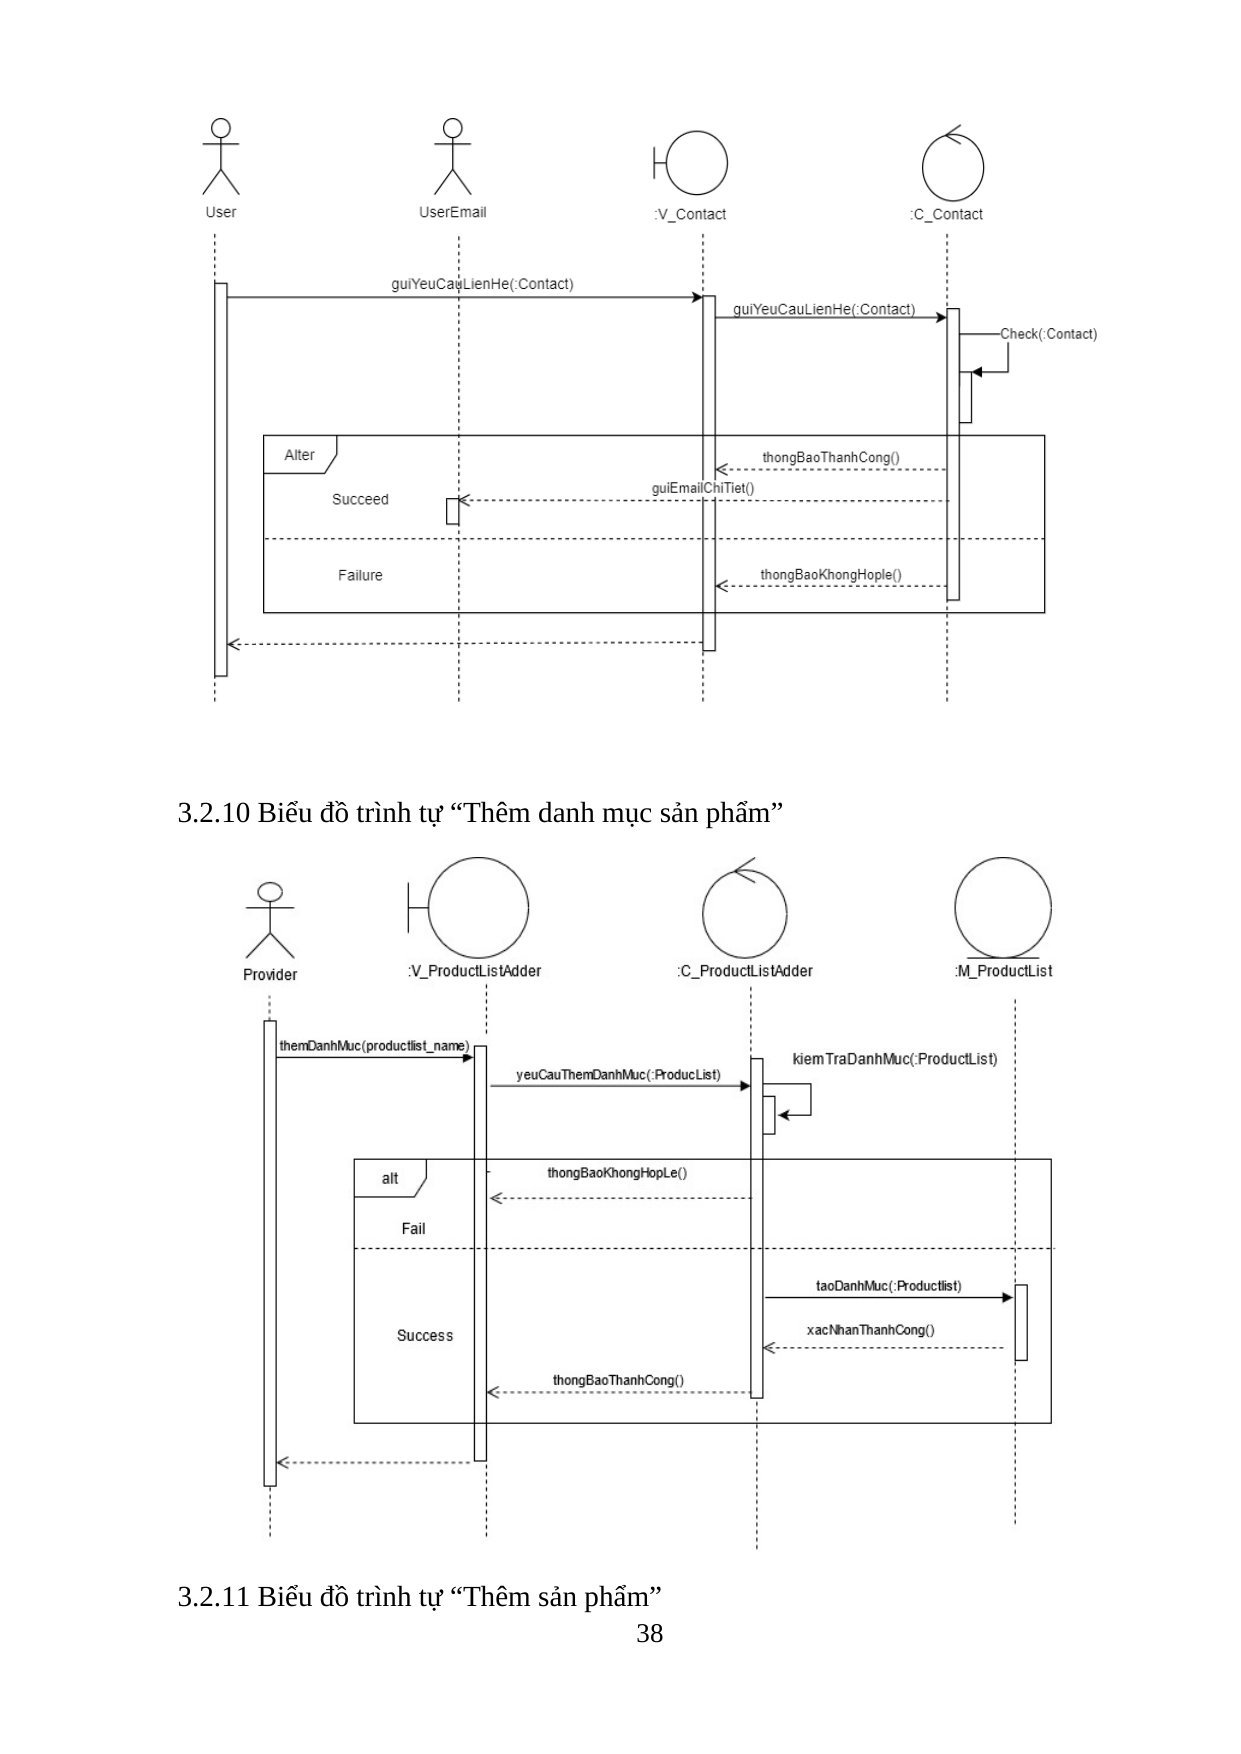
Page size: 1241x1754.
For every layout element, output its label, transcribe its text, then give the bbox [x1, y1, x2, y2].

picture [202, 118, 1098, 704]
subtitle 3.2.10 Biểu đồ trình tự “Thêm danh mục sản phẩm” [177, 795, 1122, 828]
picture [242, 857, 1058, 1551]
subtitle 3.2.11 Biểu đồ trình tự “Thêm sản phẩm” [177, 1579, 1122, 1613]
